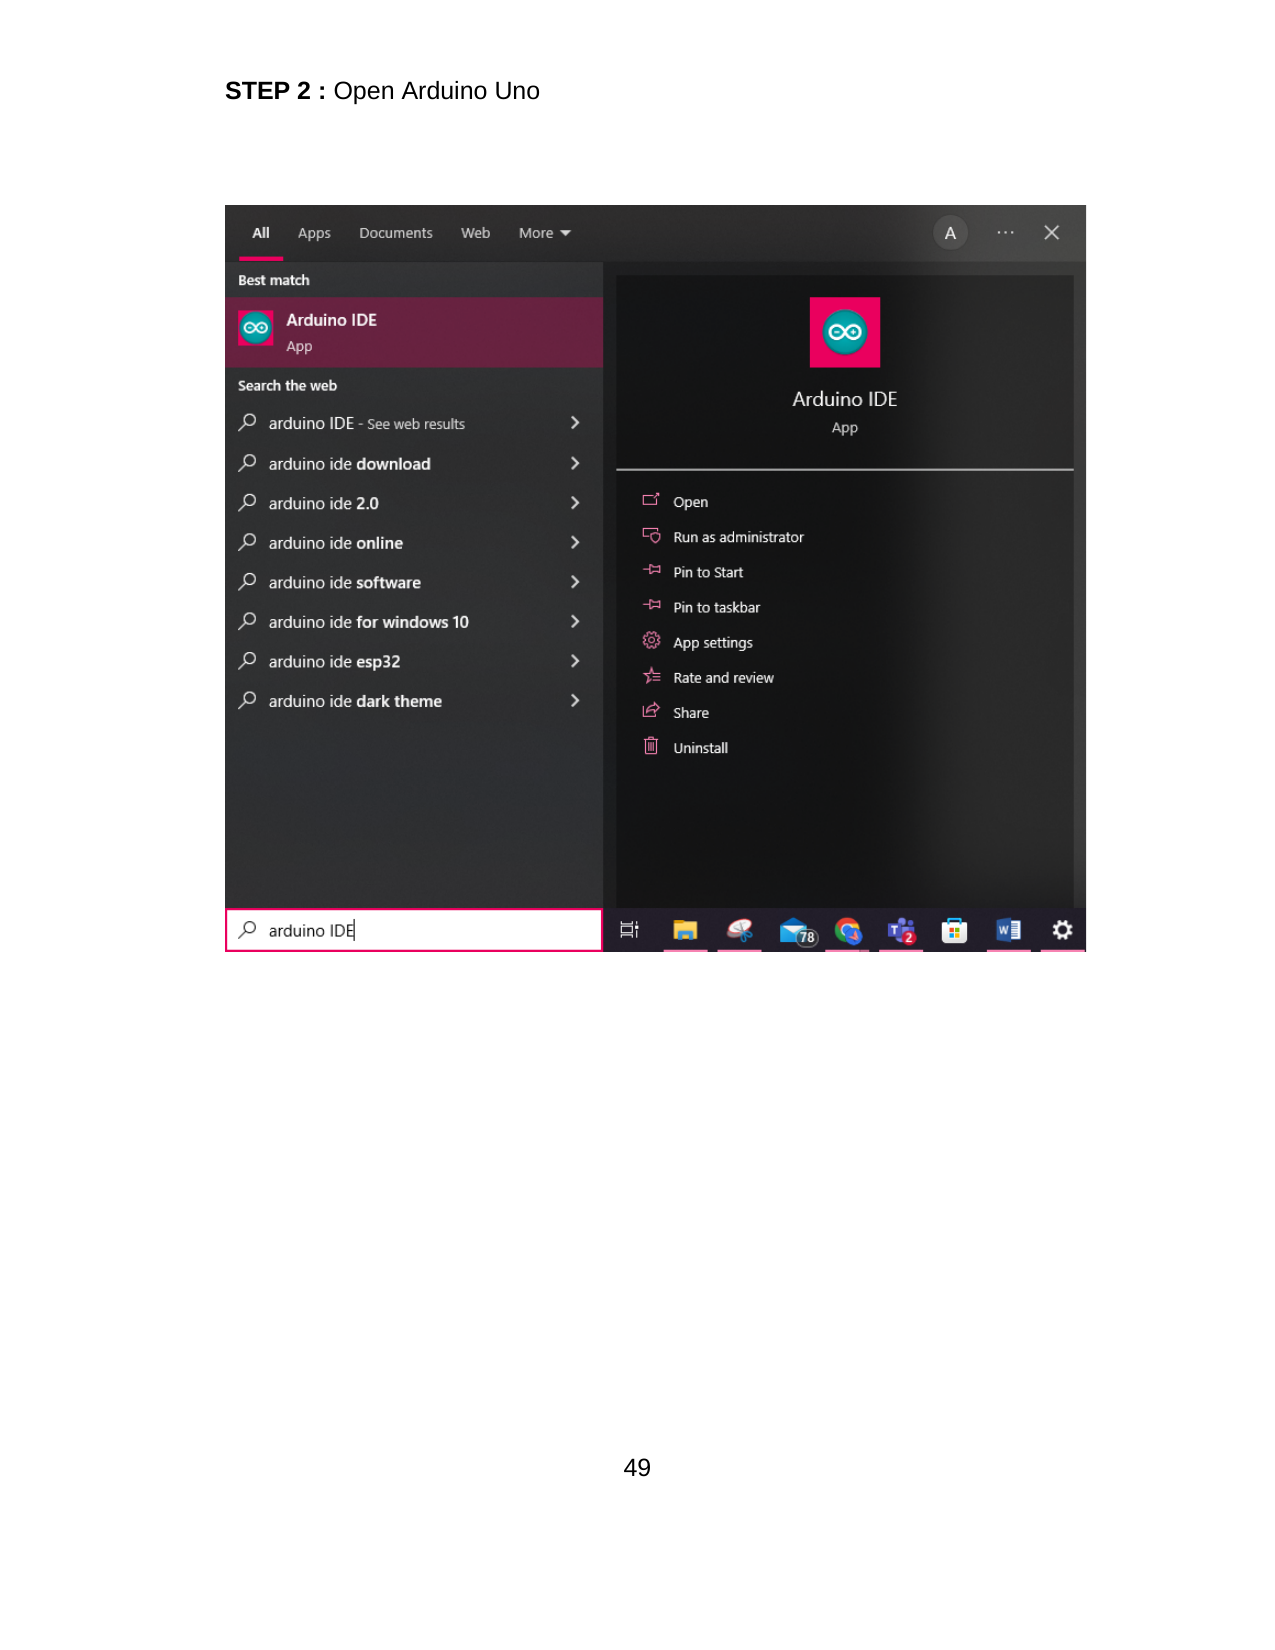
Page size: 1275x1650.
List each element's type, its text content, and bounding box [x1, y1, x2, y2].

list STEP 2 : Open Arduino Uno [225, 76, 1126, 104]
text 49 [148, 1453, 1126, 1482]
picture [225, 205, 1087, 952]
